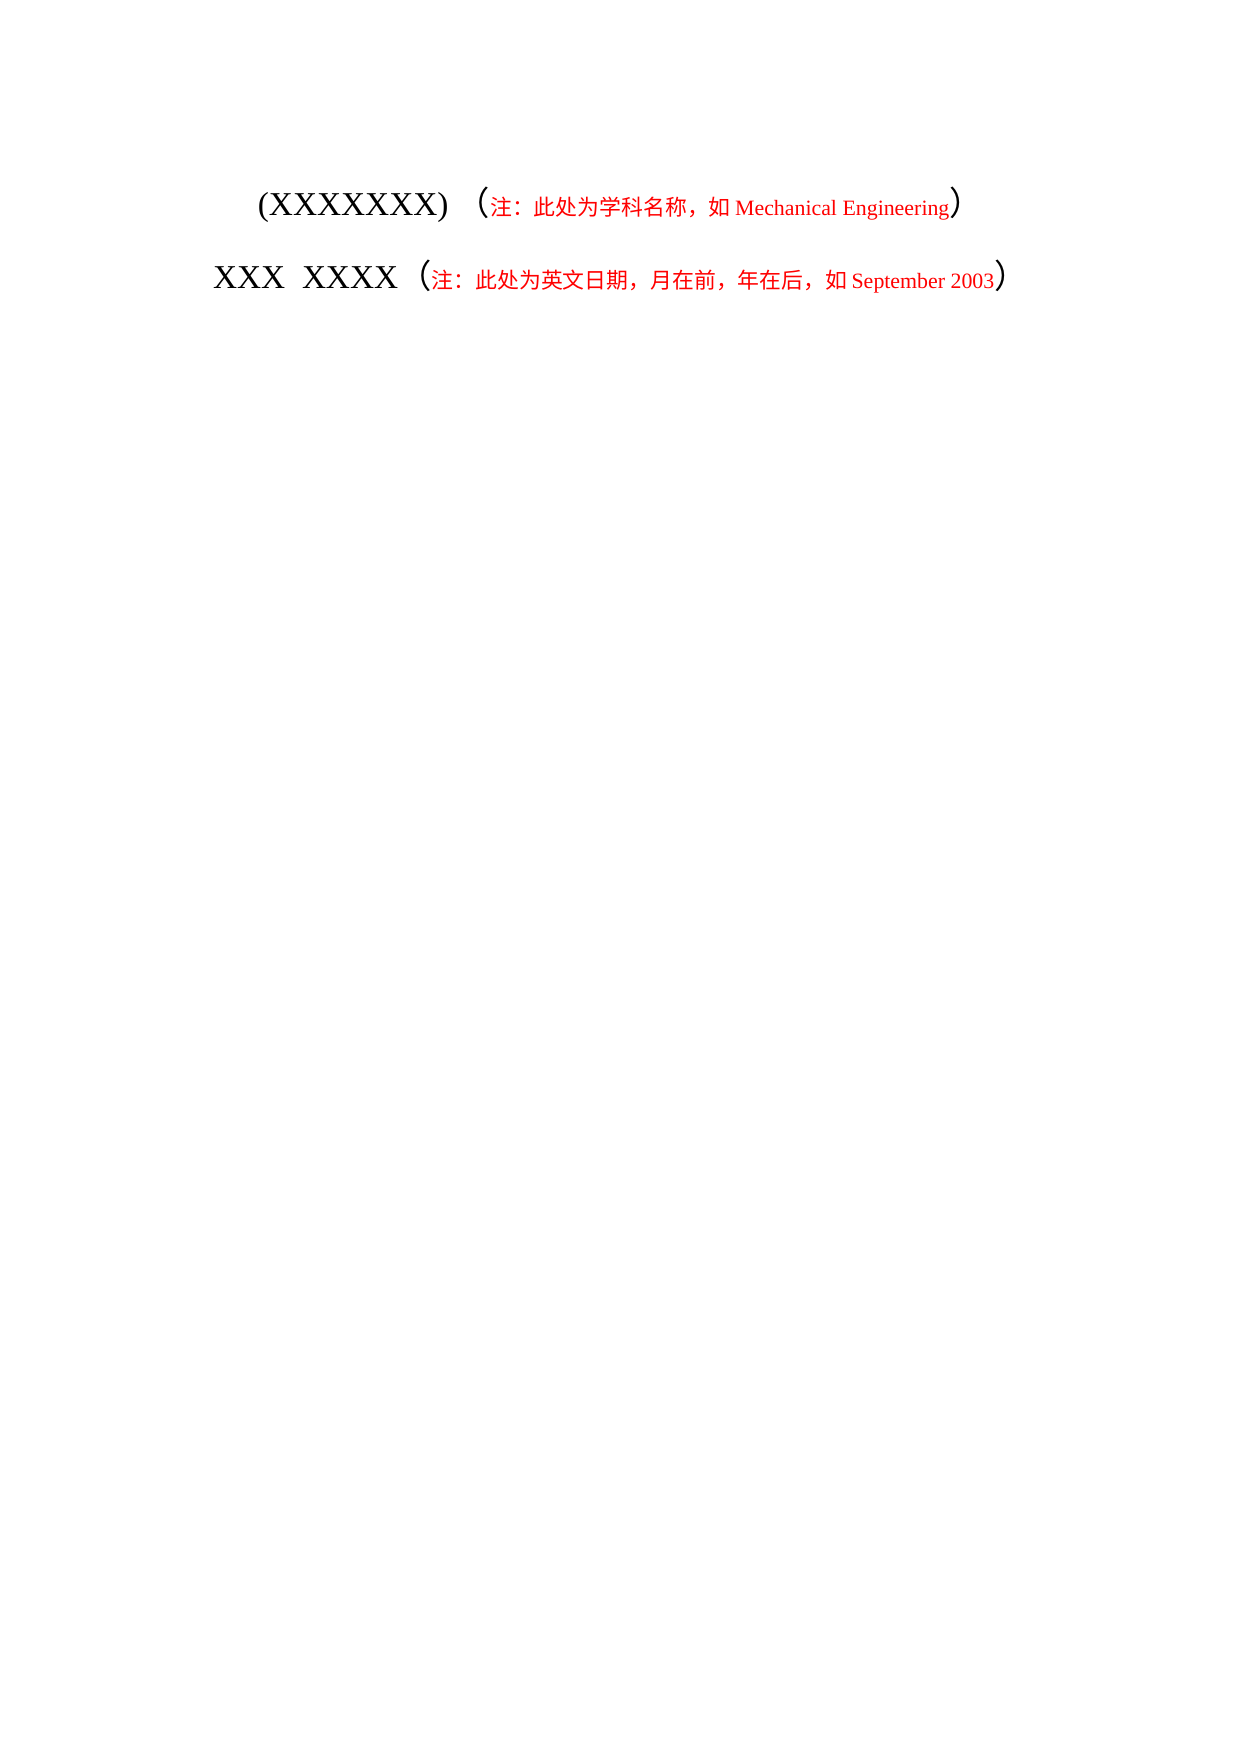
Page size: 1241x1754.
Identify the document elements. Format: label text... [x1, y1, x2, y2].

text (XXXXXXX) （注：此处为学科名称，如Mechanical Engineering） [153, 177, 1087, 225]
text XXX XXXX（注：此处为英文日期，月在前，年在后，如September 2003） [153, 249, 1087, 298]
